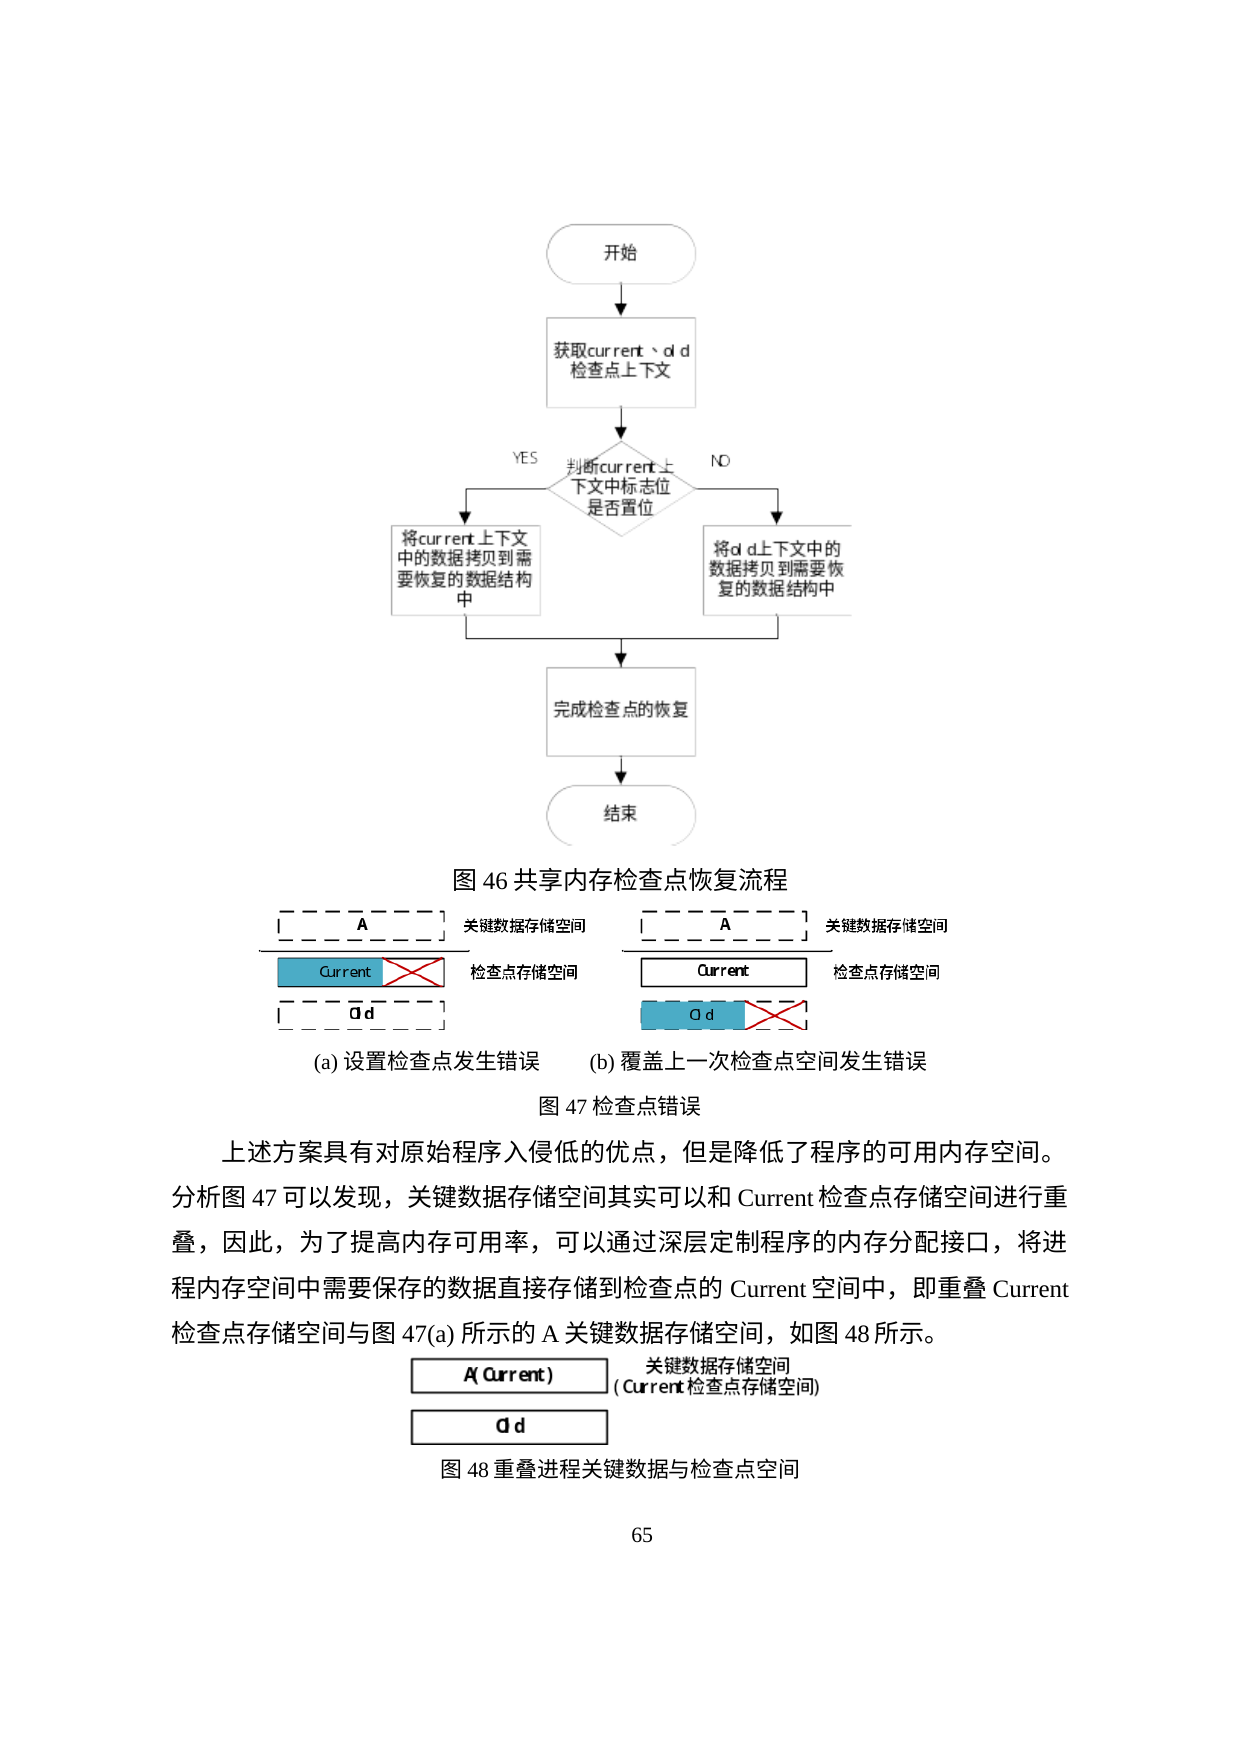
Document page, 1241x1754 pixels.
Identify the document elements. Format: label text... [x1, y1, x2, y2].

text 图 48 重叠进程关键数据与检查点空间 [171, 1445, 1069, 1490]
text 图 47 检查点错误 [171, 1082, 1069, 1128]
text 上述方案具有对原始程序入侵低的优点，但是降低了程序的可用内存空间。分析图 47可以发现，关键数据存储空间其实可以和Current检查点存储空间进行重叠，因此，为了提高内存可用率，可以通过深层定制程序的内存分配接口，将进程内存空间中需要保存的数据直接存储到检查点的Current空间中，即重叠Current检查点存储空间与图 47(a) 所示的A关键数据存储空间，如图 48所示。 [171, 1128, 1069, 1354]
text 图 46 共享内存检查点恢复流程 [171, 856, 1069, 901]
text (a) 设置检查点发生错误 (b) 覆盖上一次检查点空间发生错误 [171, 1037, 1069, 1082]
